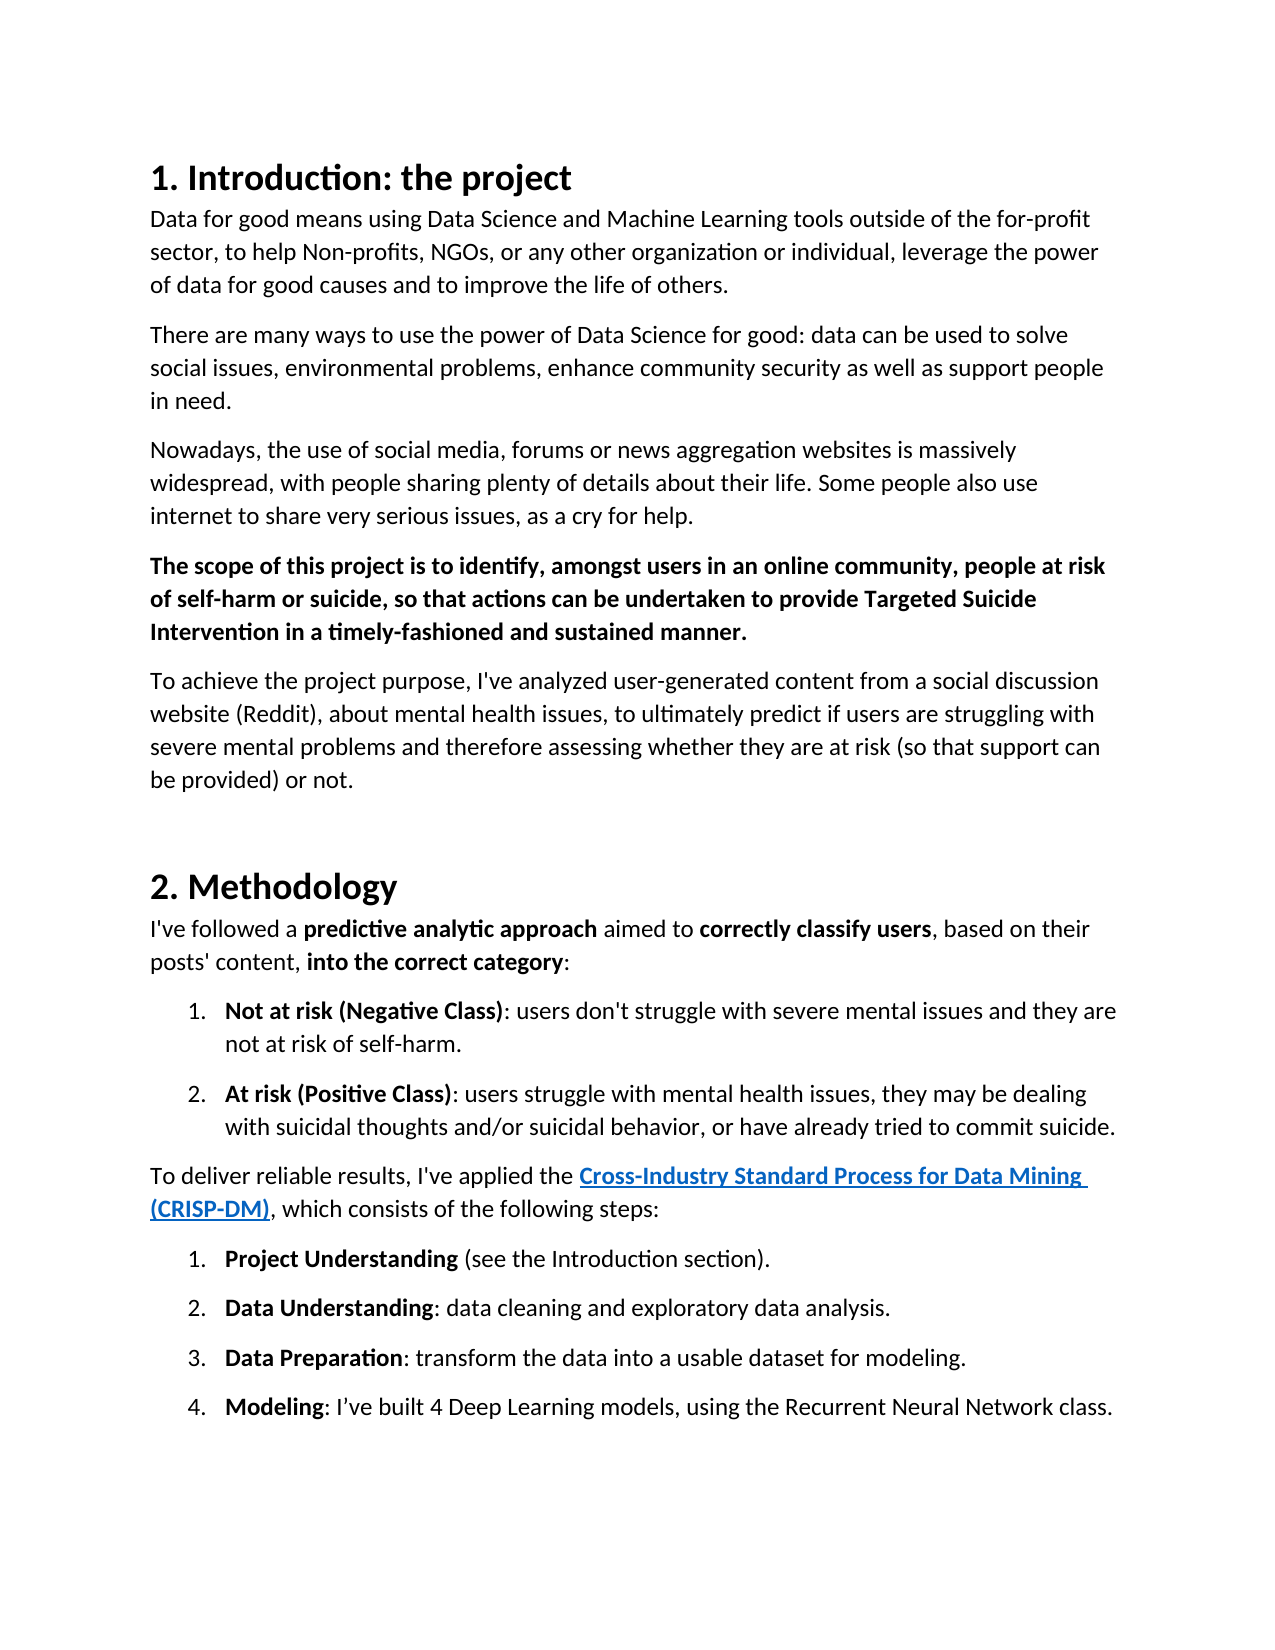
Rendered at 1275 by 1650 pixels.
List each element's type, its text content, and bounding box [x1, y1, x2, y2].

text The scope of this project is to identify, amongst users in an online community, people at risk of self-harm or suicide, so that actions can be undertaken to provide Targeted Suicide Intervention in a timely-fashioned and sustained manner. [150, 550, 1125, 646]
text There are many ways to use the power of Data Science for good: data can be used to solve social issues, environmental problems, enhance community security as well as support people in need. [150, 319, 1125, 415]
subtitle 1. Introduction: the project [150, 154, 1125, 200]
list At risk (Positive Class): users struggle with mental health issues, they may be dealing with suicidal thoughts and/or suicidal behavior, or have already tried to commit suicide. [187, 1078, 1125, 1141]
list Modeling: I’ve built 4 Deep Learning models, using the Recurrent Neural Network class. [187, 1391, 1125, 1422]
subtitle 2. Methodology [150, 863, 1125, 909]
list Data Understanding: data cleaning and exploratory data analysis. [187, 1292, 1125, 1323]
text Data for good means using Data Science and Machine Learning tools outside of the for-profit sector, to help Non-profits, NGOs, or any other organization or individual, leverage the power of data for good causes and to improve the life of others. [150, 204, 1125, 300]
list Project Understanding (see the Introduction section). [187, 1243, 1125, 1273]
list I've followed a predictive analytic approach aimed to correctly classify users, based on their posts' content, into the correct category: [150, 913, 1125, 976]
list To deliver reliable results, I've applied the Cross-Industry Standard Process for Data Mining (CRISP-DM), which consists of the following steps: [150, 1160, 1125, 1224]
list Not at risk (Negative Class): users don't struggle with severe mental issues and they are not at risk of self-harm. [187, 995, 1125, 1059]
text To achieve the project purpose, I've analyzed user-generated content from a social discussion website (Reddit), about mental health issues, to ultimately predict if users are struggling with severe mental problems and therefore assessing whether they are at risk (so that support can be provided) or not. [150, 665, 1125, 794]
list Data Preparation: transform the data into a usable dataset for modeling. [187, 1342, 1125, 1372]
text Nowadays, the use of social media, forums or news aggregation websites is massively widespread, with people sharing plenty of details about their life. Some people also use internet to share very serious issues, as a cry for help. [150, 434, 1125, 531]
